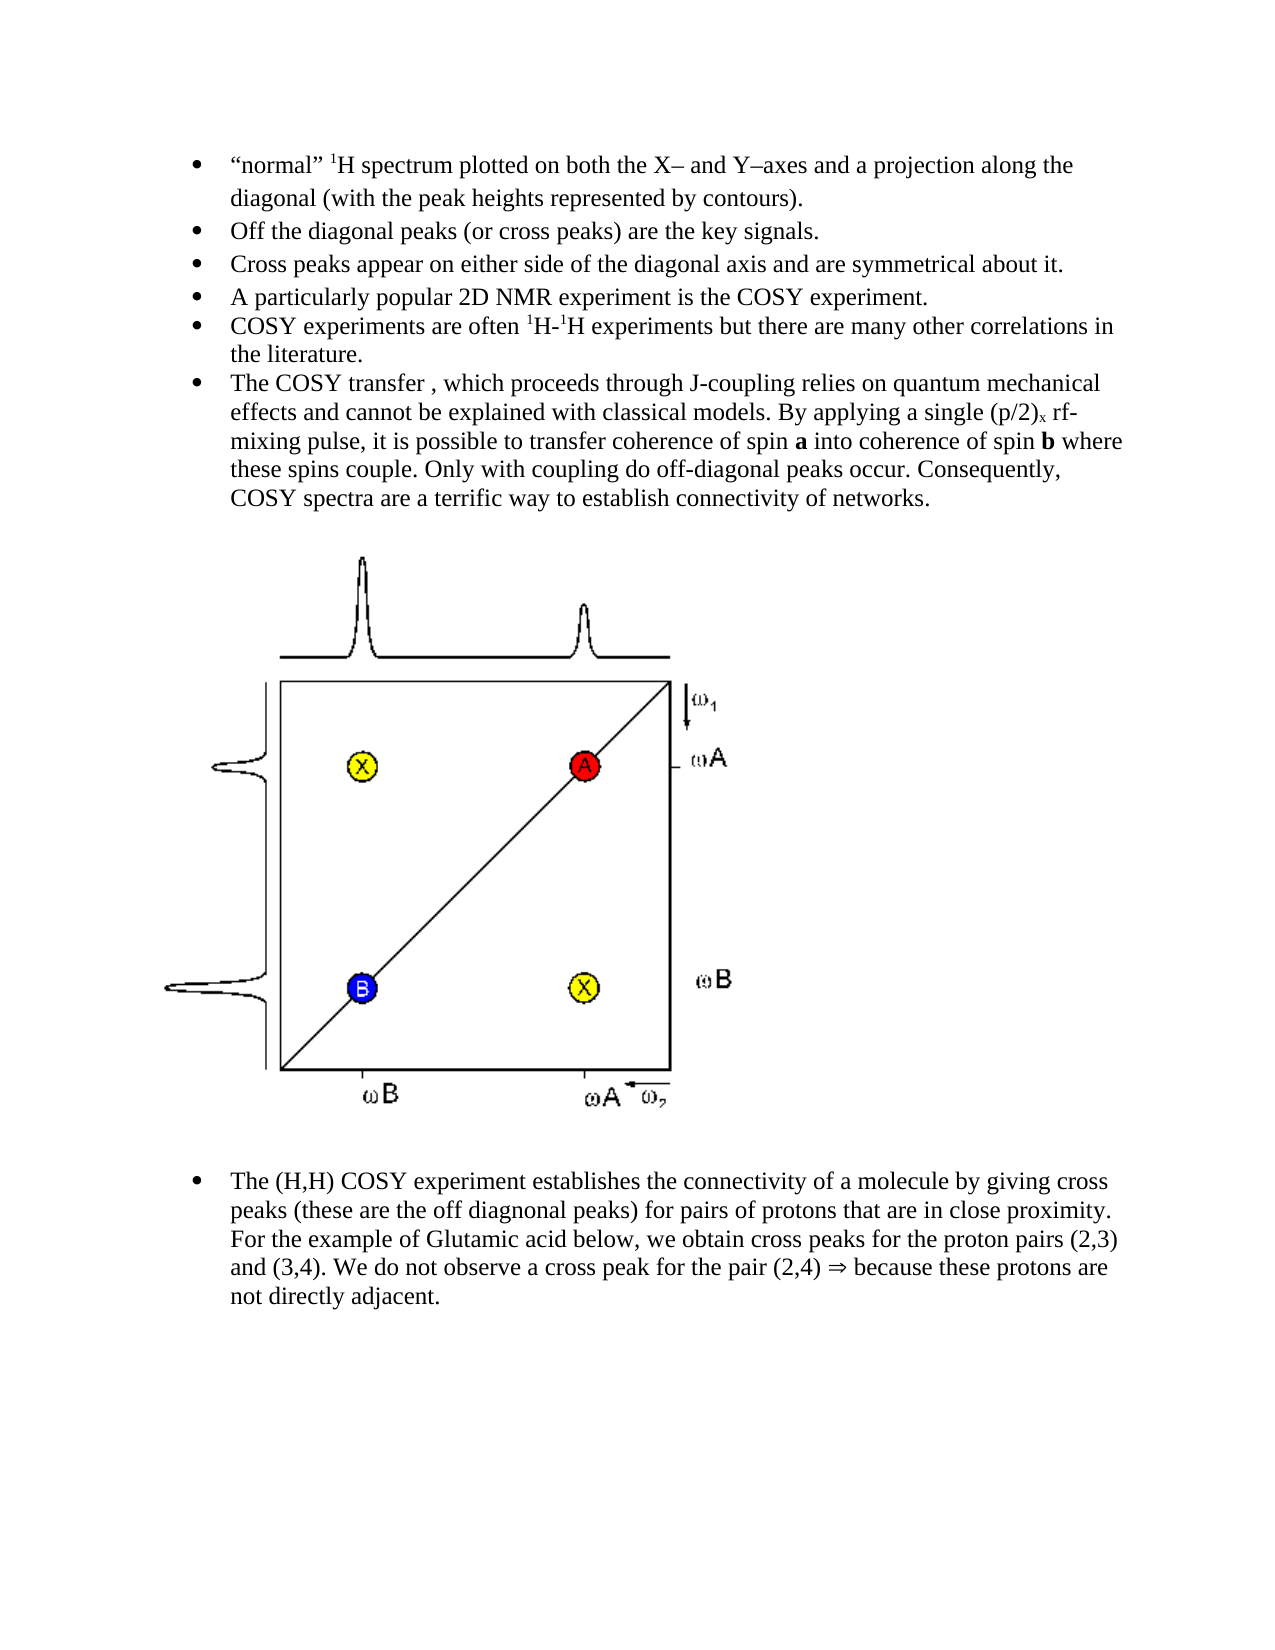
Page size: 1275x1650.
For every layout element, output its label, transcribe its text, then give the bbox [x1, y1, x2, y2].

list COSY experiments are often 1H-1H experiments but there are many other correlations in the literature. [193, 311, 1125, 368]
list Cross peaks appear on either side of the diagonal axis and are symmetrical about it. [193, 249, 1125, 278]
list The (H,H) COSY experiment establishes the connectivity of a molecule by giving cross peaks (these are the off diagnonal peaks) for pairs of protons that are in close proximity. For the example of Glutamic acid below, we obtain cross peaks for the proton pairs (2,3) and (3,4). We do not observe a cross peak for the pair (2,4) because these protons are not directly adjacent. [193, 1166, 1125, 1310]
list A particularly popular 2D NMR experiment is the COSY experiment. [193, 282, 1125, 311]
list The COSY transfer , which proceeds through J-coupling relies on quantum mechanical effects and cannot be explained with classical models. By applying a single (p/2)x rf- mixing pulse, it is possible to transfer coherence of spin a into coherence of spin b where these spins couple. Only with coupling do off-diagonal peaks occur. Consequently, COSY spectra are a terrific way to establish connectivity of networks. [193, 368, 1125, 512]
picture [150, 541, 758, 1137]
list “normal” 1H spectrum plotted on both the X– and Y–axes and a projection along the diagonal (with the peak heights represented by contours). [193, 150, 1125, 212]
list Off the diagonal peaks (or cross peaks) are the key signals. [193, 216, 1125, 245]
